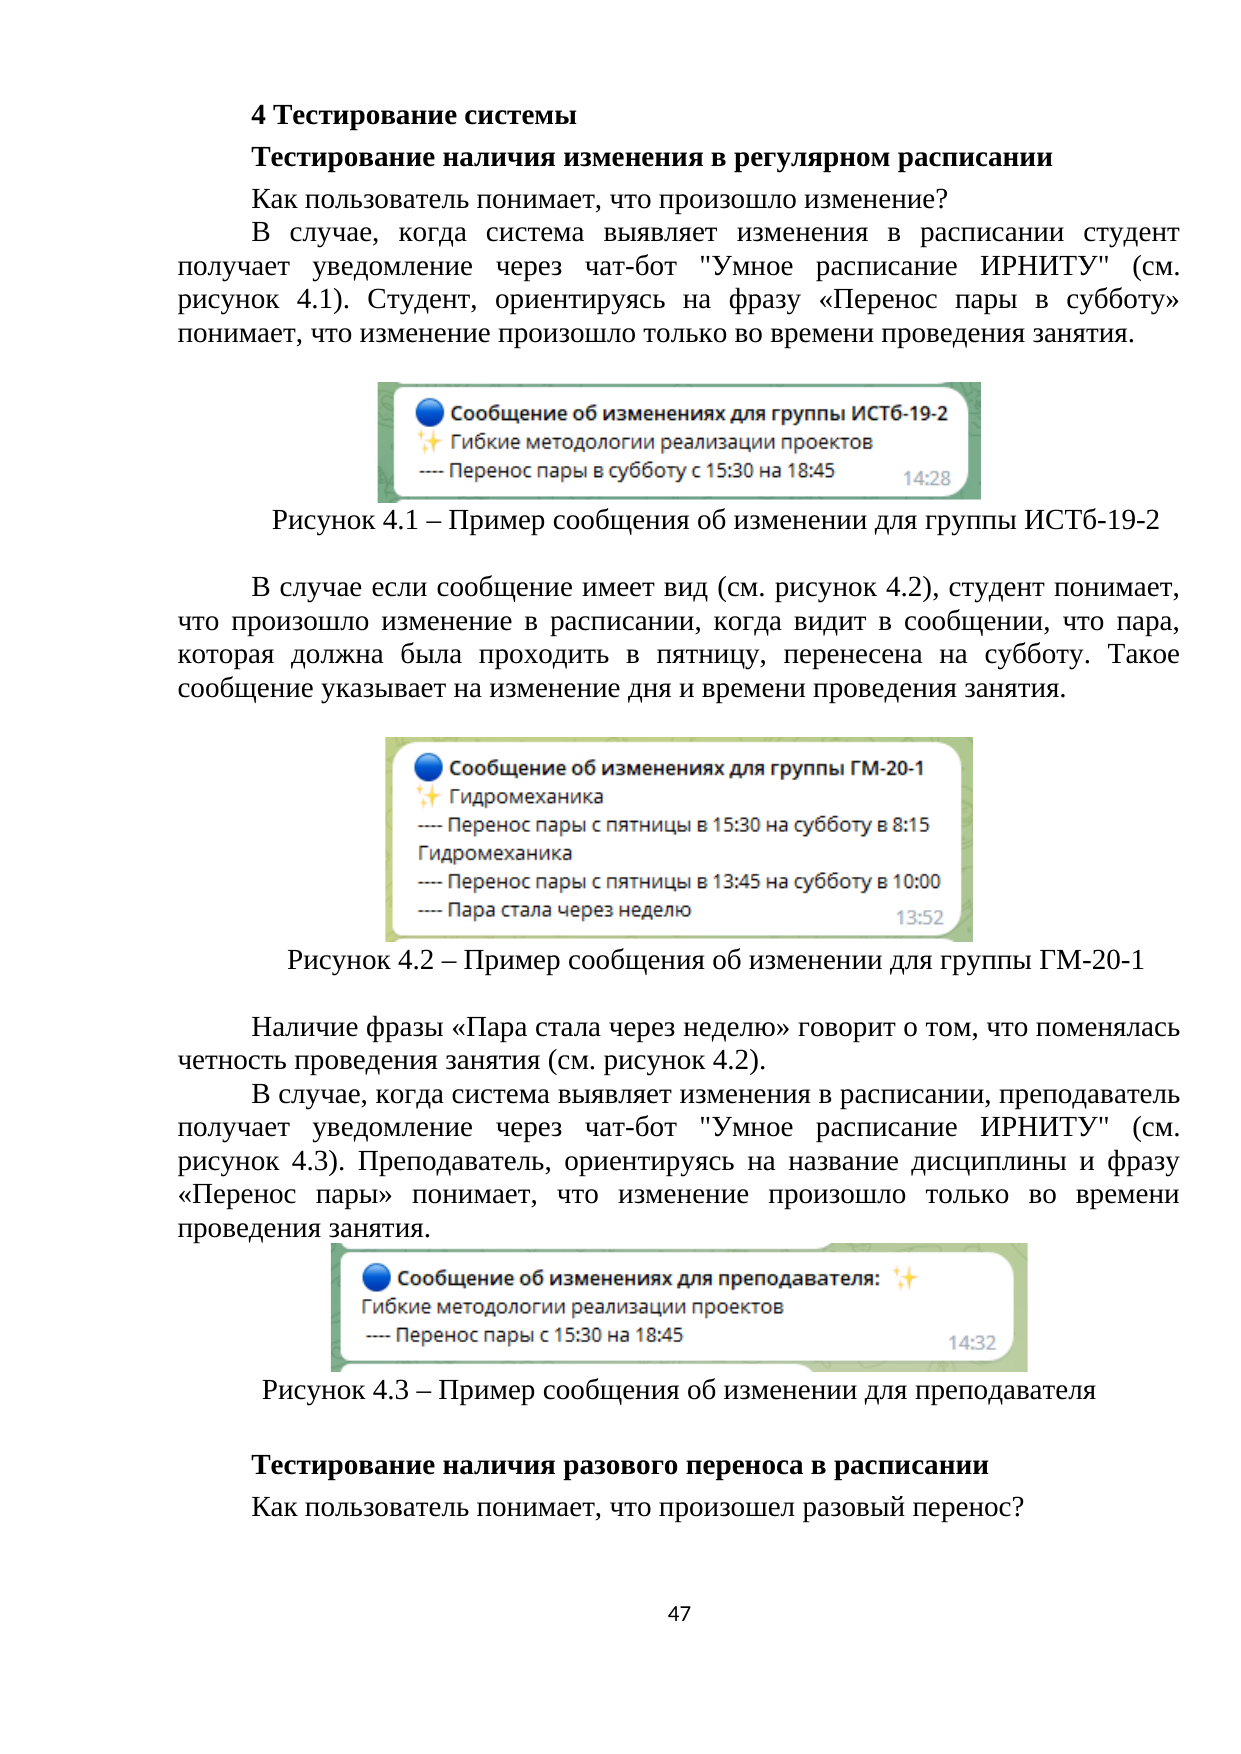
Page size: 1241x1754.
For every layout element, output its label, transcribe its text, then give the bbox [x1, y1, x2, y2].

text Рисунок 4.3 – Пример сообщения об изменении для преподавателя [177, 1372, 1181, 1405]
text Рисунок 4.1 – Пример сообщения об изменении для группы ИСТб-19-2 [177, 502, 1181, 536]
text Наличие фразы «Пара стала через неделю» говорит о том, что поменялась четность проведения занятия (см. рисунок 4.2). [177, 1009, 1181, 1076]
text Как пользователь понимает, что произошел разовый перенос? [177, 1489, 1181, 1523]
text Тестирование наличия изменения в регулярном расписании [177, 139, 1181, 172]
text Рисунок 4.2 – Пример сообщения об изменении для группы ГМ-20-1 [177, 942, 1181, 975]
text В случае если сообщение имеет вид (см. рисунок 4.2), студент понимает, что произошло изменение в расписании, когда видит в сообщении, что пара, которая должна была проходить в пятницу, перенесена на субботу. Такое сообщение указывает на изменение дня и времени проведения занятия. [177, 569, 1181, 703]
text Тестирование наличия разового переноса в расписании [177, 1447, 1181, 1481]
text В случае, когда система выявляет изменения в расписании, преподаватель получает уведомление через чат-бот "Умное расписание ИРНИТУ" (см. рисунок 4.3). Преподаватель, ориентируясь на название дисциплины и фразу «Перенос пары» понимает, что изменение произошло только во времени проведения занятия. [177, 1076, 1181, 1244]
picture [377, 382, 981, 503]
text В случае, когда система выявляет изменения в расписании студент получает уведомление через чат-бот "Умное расписание ИРНИТУ" (см. рисунок 4.1). Студент, ориентируясь на фразу «Перенос пары в субботу» понимает, что изменение произошло только во времени проведения занятия. [177, 214, 1181, 348]
picture [385, 737, 973, 942]
picture [330, 1243, 1028, 1372]
subtitle 4 Тестирование системы [177, 97, 1181, 131]
text Как пользователь понимает, что произошло изменение? [177, 181, 1181, 214]
